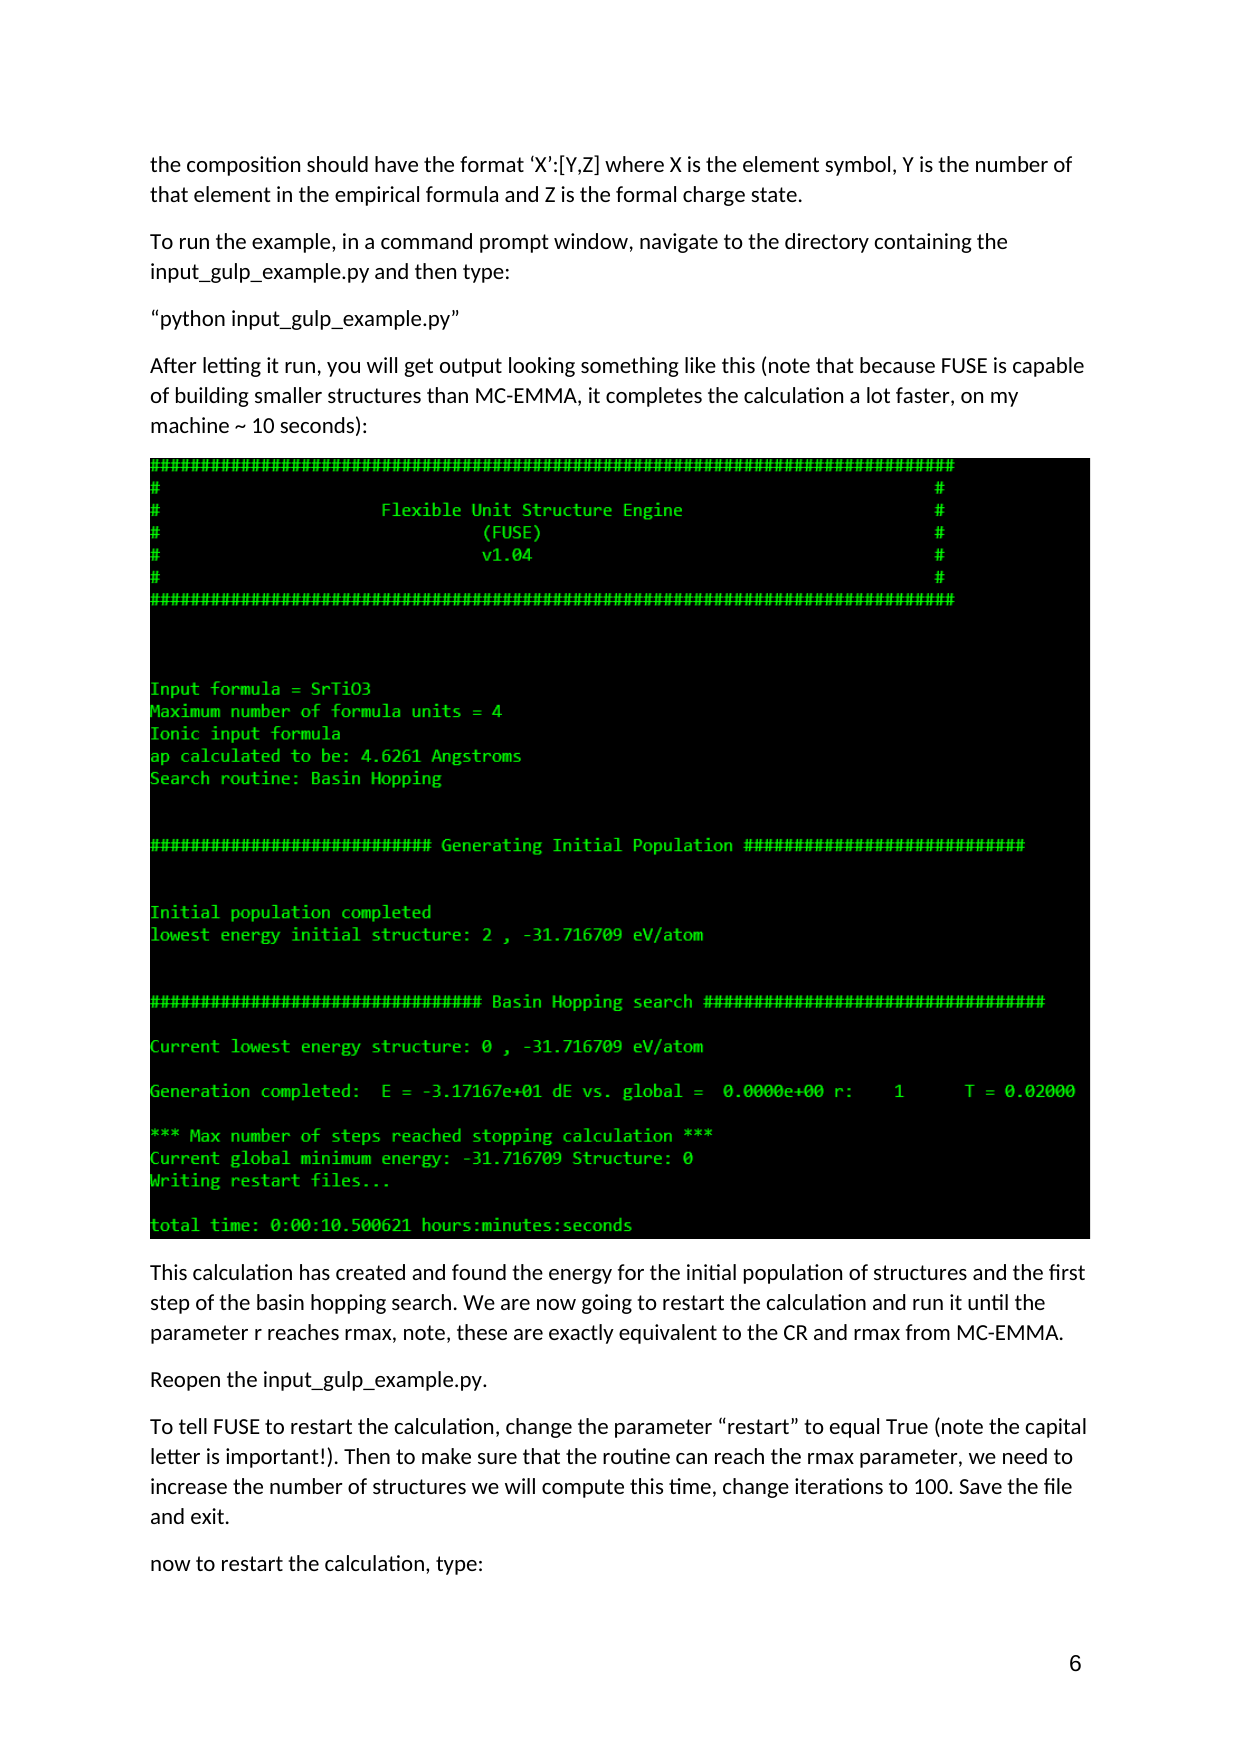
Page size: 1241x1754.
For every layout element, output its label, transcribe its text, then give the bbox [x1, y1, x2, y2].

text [150, 150, 1090, 208]
text To tell FUSE to restart the calculation, change the parameter “restart” to equal True (note the capital letter is important!). Then to make sure that the routine can reach the rmax parameter, we need to increase the number of structures we will compute this time, change iterations to 100. Save the file and exit. [150, 1412, 1090, 1531]
text To run the example, in a command prompt window, navigate to the directory containing the input_gulp_example.py and then type: [150, 227, 1090, 285]
text This calculation has created and found the energy for the initial population of structures and the first step of the basin hopping search. We are now going to restart the calculation and run it until the parameter r reaches rmax, note, these are exactly equivalent to the CR and rmax from MC-EMMA. [150, 1258, 1090, 1346]
text “python input_gulp_example.py” [150, 304, 1090, 332]
picture [150, 458, 1091, 1239]
text now to restart the calculation, type: [150, 1549, 1090, 1577]
text Reopen the input_gulp_example.py. [150, 1365, 1090, 1393]
text After letting it run, you will get output looking something like this (note that because FUSE is capable of building smaller structures than MC-EMMA, it completes the calculation a lot faster, on my machine ~ 10 seconds): [150, 351, 1090, 439]
